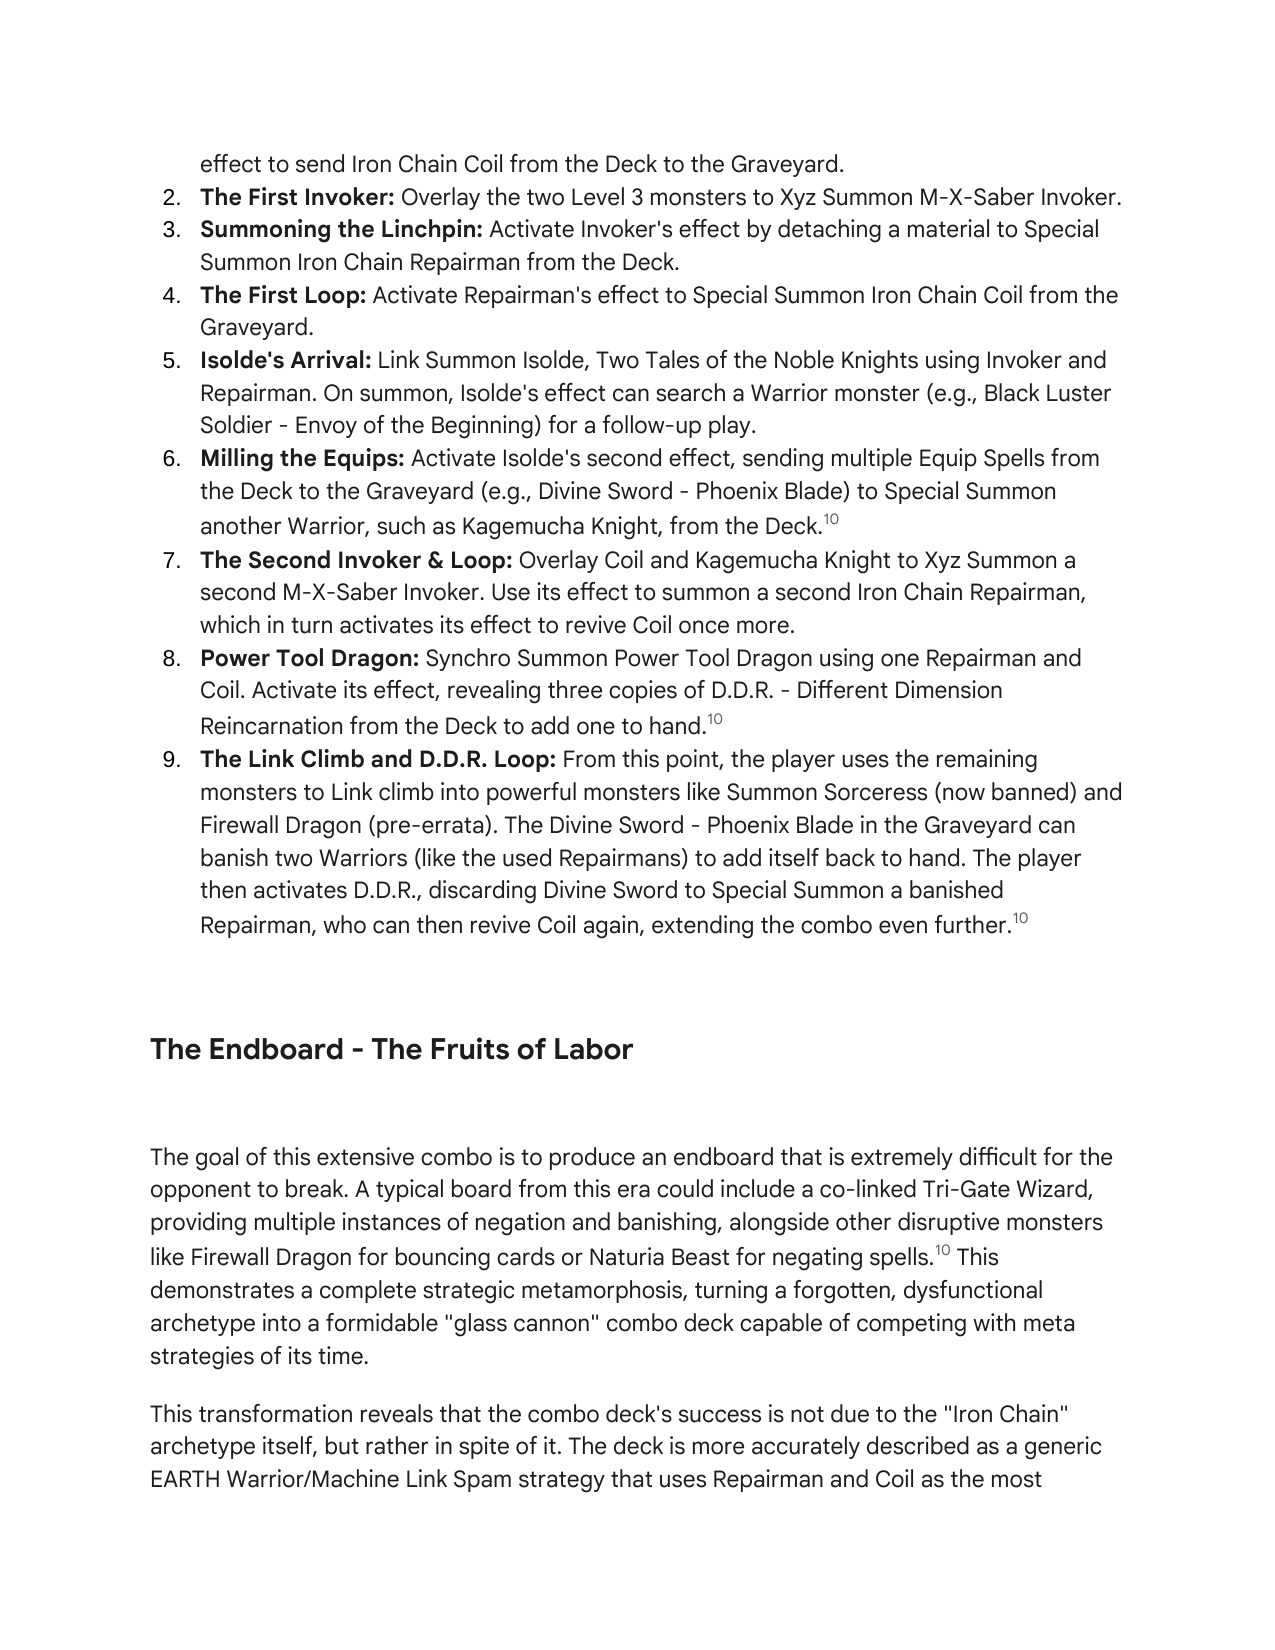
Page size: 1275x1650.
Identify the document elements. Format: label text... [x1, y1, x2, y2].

list The Link Climb and D.D.R. Loop: From this point, the player uses the remaining monsters to Link climb into powerful monsters like Summon Sorceress (now banned) and Firewall Dragon (pre-errata). The Divine Sword - Phoenix Blade in the Graveyard can banish two Warriors (like the used Repairmans) to add itself back to hand. The player then activates D.D.R., discarding Divine Sword to Special Summon a banished Repairman, who can then revive Coil again, extending the combo even further.10 [162, 746, 1125, 941]
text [150, 1400, 1125, 1494]
list The Second Invoker & Loop: Overlay Coil and Kagemucha Knight to Xyz Summon a second M-X-Saber Invoker. Use its effect to summon a second Iron Chain Repairman, which in turn activates its effect to revive Coil once more. [162, 546, 1125, 640]
list The First Loop: Activate Repairman's effect to Special Summon Iron Chain Coil from the Graveyard. [162, 281, 1125, 342]
list Milling the Equips: Activate Isolde's second effect, sending multiple Equip Spells from the Deck to the Graveyard (e.g., Divine Sword - Phoenix Blade) to Special Summon another Warrior, such as Kagemucha Knight, from the Deck.10 [162, 444, 1125, 542]
list Isolde's Arrival: Link Summon Isolde, Two Tales of the Noble Knights using Invoker and Repairman. On summon, Isolde's effect can search a Warrior monster (e.g., Black Luster Soldier - Envoy of the Beginning) for a follow-up play. [162, 346, 1125, 440]
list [162, 150, 1125, 179]
text The goal of this extensive combo is to produce an endboard that is extremely difficult for the opponent to break. A typical board from this era could include a co-linked Tri-Gate Wizard, providing multiple instances of negation and banishing, alongside other disruptive monsters like Firewall Dragon for bouncing cards or Naturia Beast for negating spells.10 This demonstrates a complete strategic metamorphosis, turning a forgotten, dysfunctional archetype into a formidable "glass cannon" combo deck capable of competing with meta strategies of its time. [150, 1143, 1125, 1371]
subtitle The Endboard - The Fruits of Labor [150, 1031, 1125, 1068]
list Power Tool Dragon: Synchro Summon Power Tool Dragon using one Repairman and Coil. Activate its effect, revealing three copies of D.D.R. - Different Dimension Reincarnation from the Deck to add one to hand.10 [162, 644, 1125, 741]
list The First Invoker: Overlay the two Level 3 monsters to Xyz Summon M-X-Saber Invoker. [162, 183, 1125, 211]
list Summoning the Linchpin: Activate Invoker's effect by detaching a material to Special Summon Iron Chain Repairman from the Deck. [162, 215, 1125, 277]
